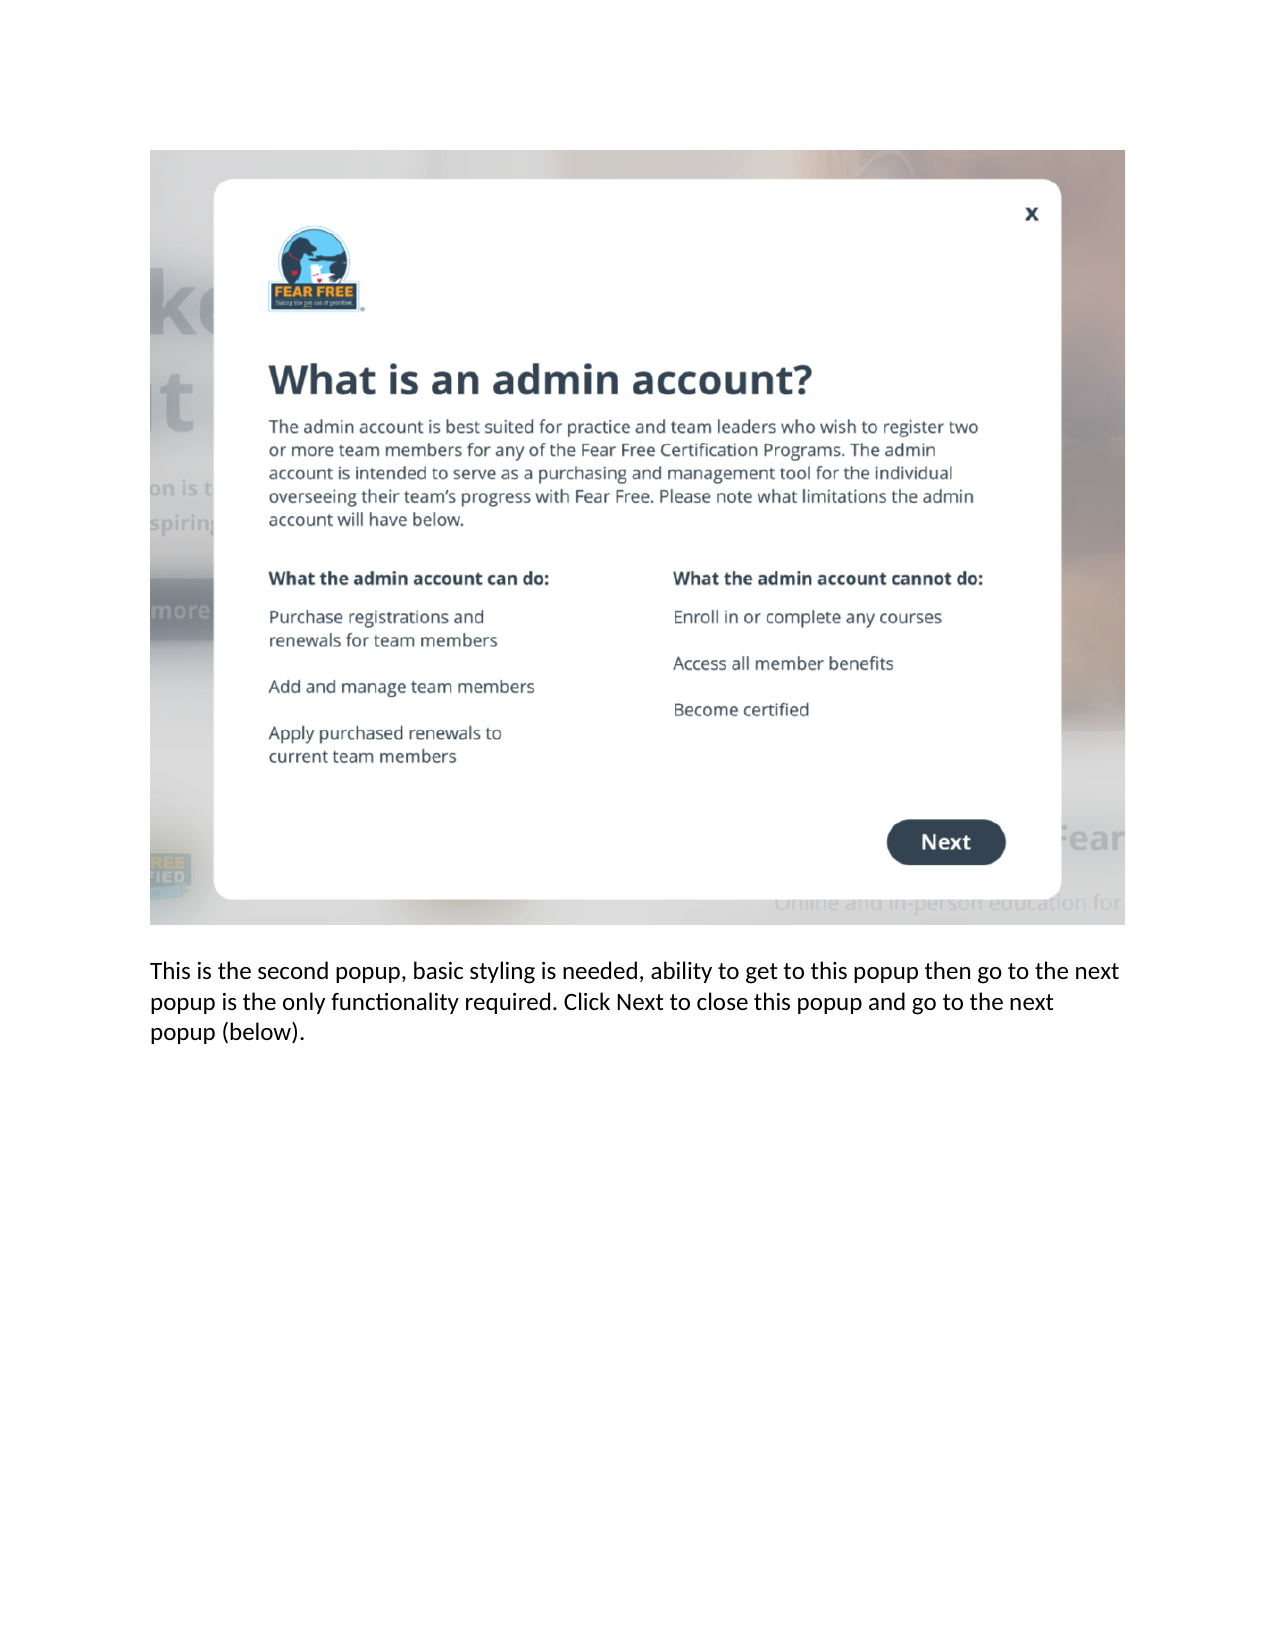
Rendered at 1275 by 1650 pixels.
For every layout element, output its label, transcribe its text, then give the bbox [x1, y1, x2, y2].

picture [150, 150, 1125, 925]
text This is the second popup, basic styling is needed, ability to get to this popup then go to the next popup is the only functionality required. Click Next to close this popup and go to the next popup (below). [150, 956, 1125, 1047]
